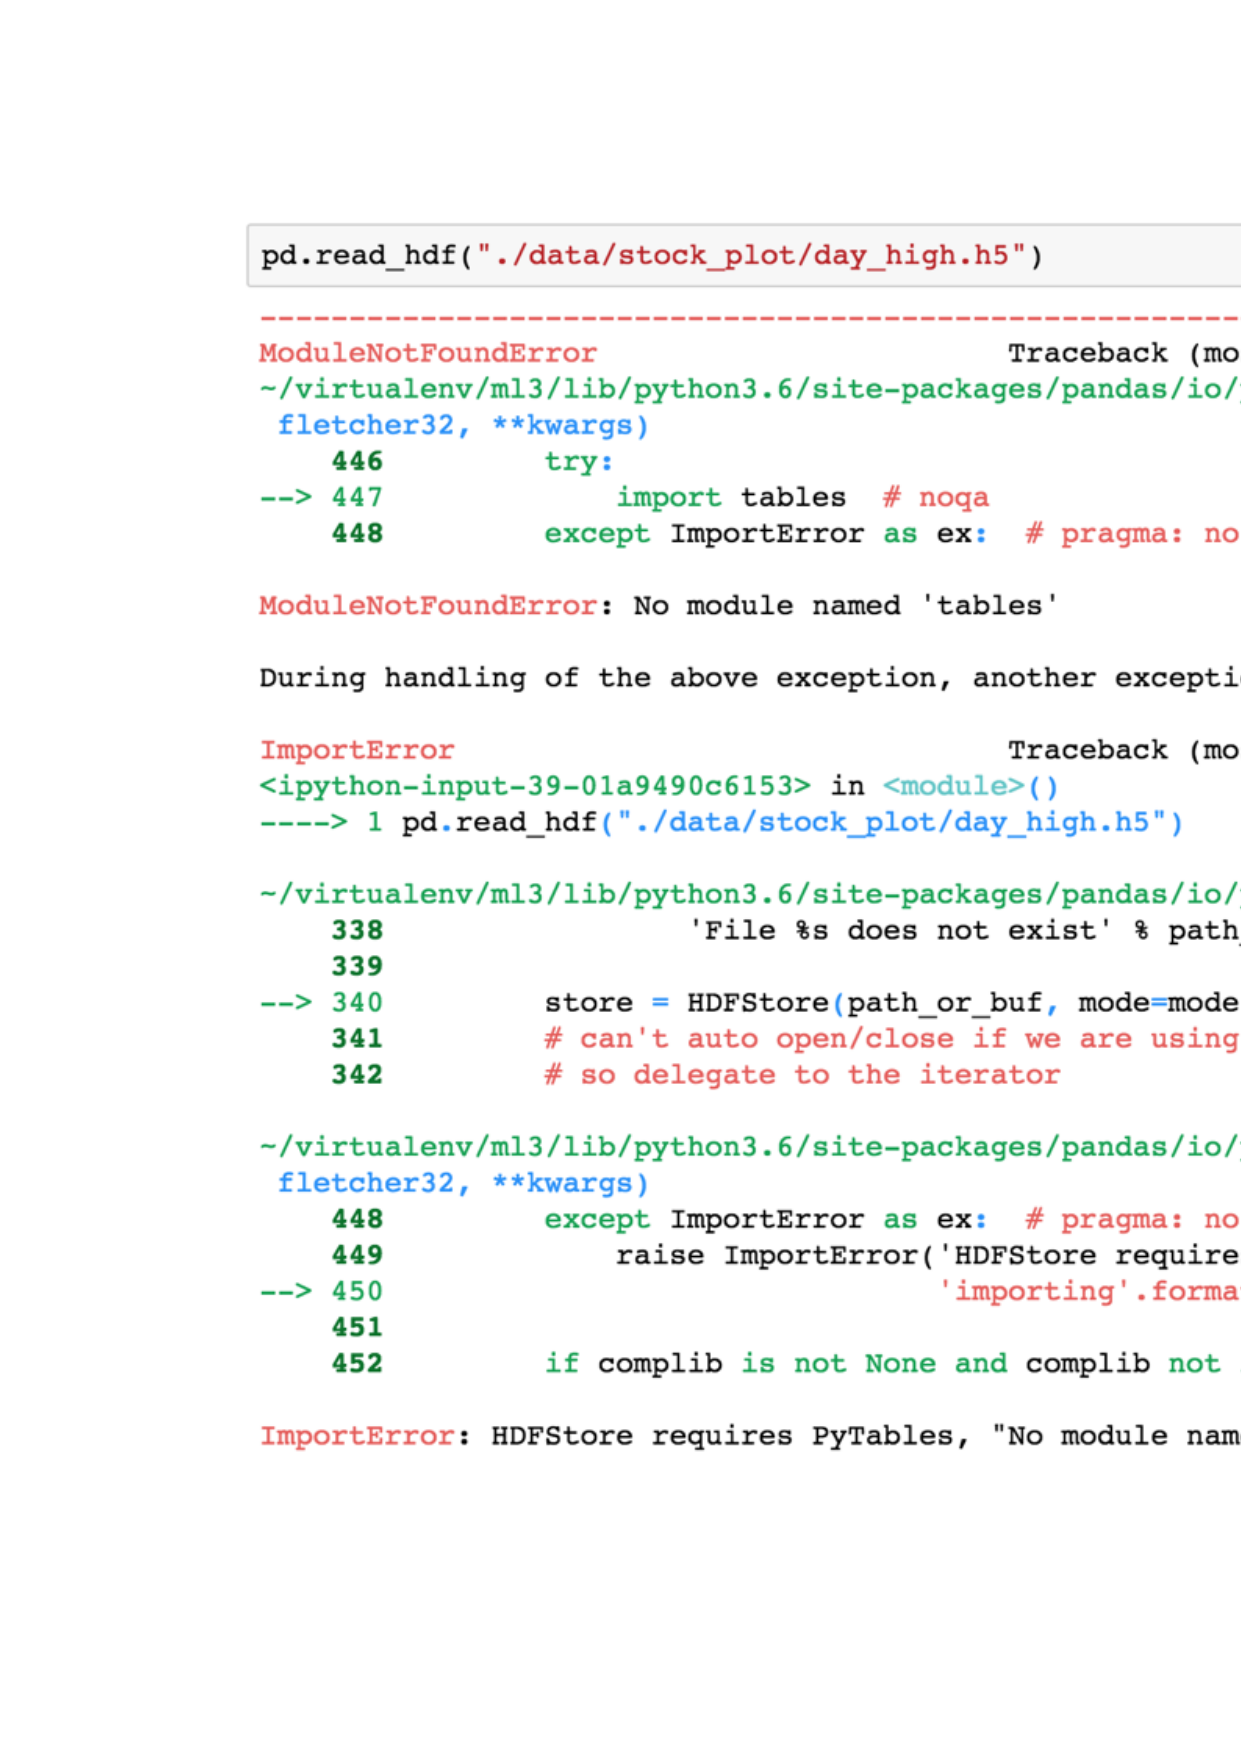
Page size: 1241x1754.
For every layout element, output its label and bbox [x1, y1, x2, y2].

picture [187, 167, 1241, 1522]
